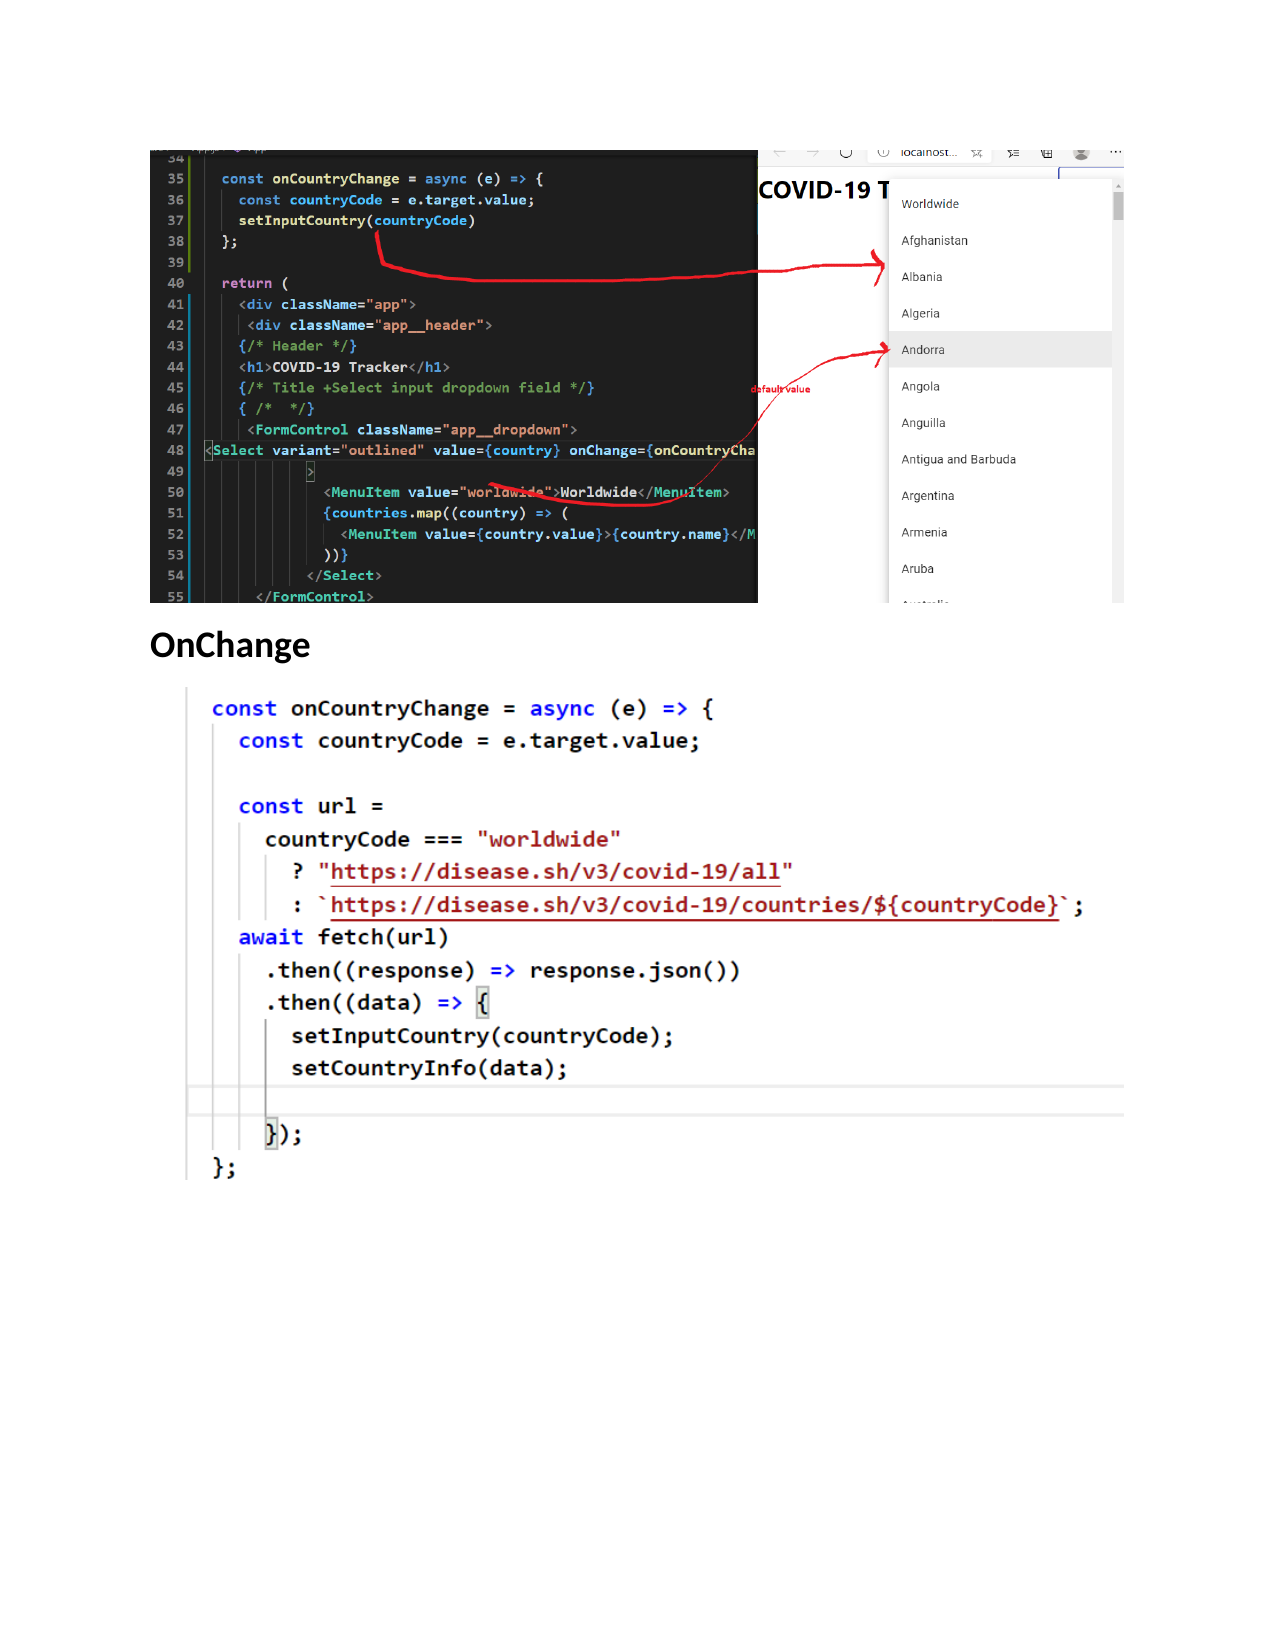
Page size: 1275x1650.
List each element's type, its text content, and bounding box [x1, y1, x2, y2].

picture [150, 150, 1124, 603]
text OnChange [150, 621, 1125, 667]
picture [150, 687, 1124, 1180]
